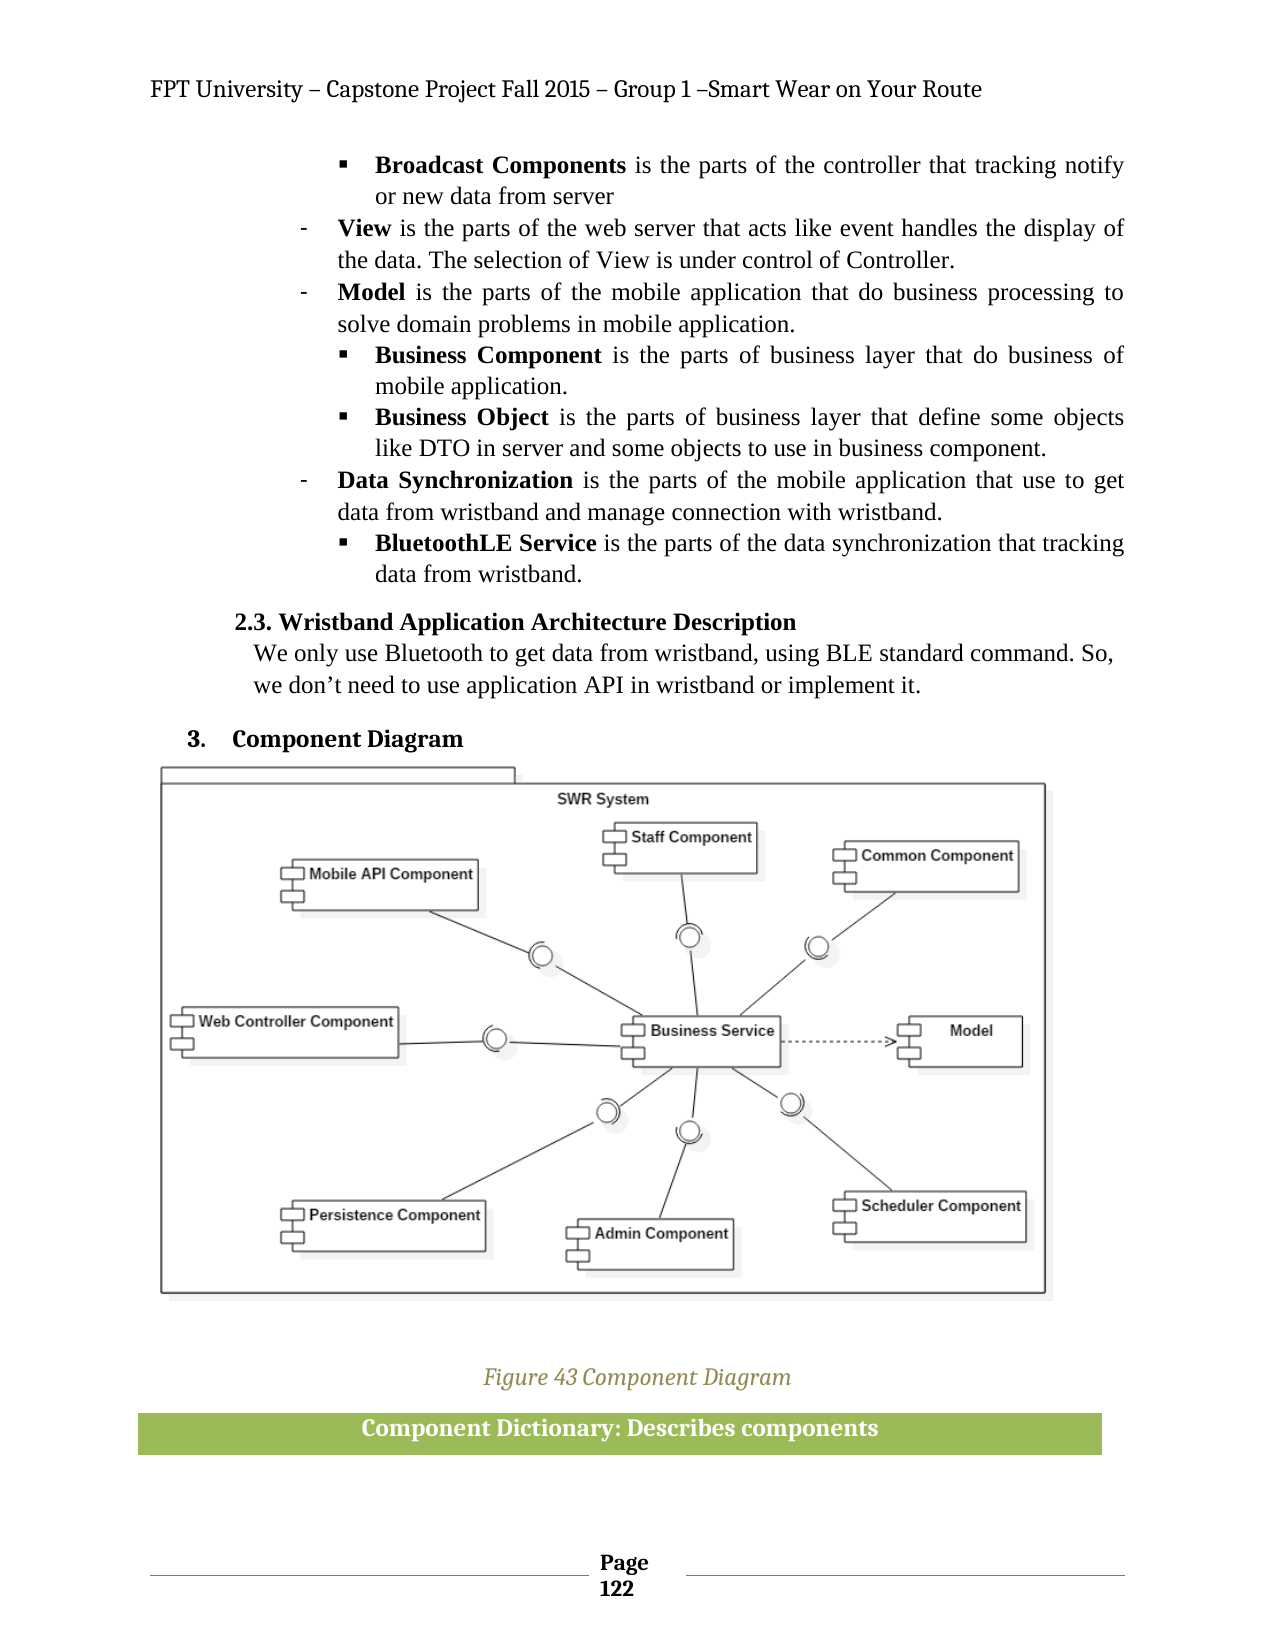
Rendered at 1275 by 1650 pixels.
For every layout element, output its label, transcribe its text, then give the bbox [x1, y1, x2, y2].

list Business Component is the parts of business layer that do business of mobile application. [337, 340, 1125, 399]
list View is the parts of the web server that acts like event handles the display of the data. The selection of View is under control of Controller. [300, 212, 1125, 274]
list Data Synchronization is the parts of the mobile application that use to get data from wristband and manage connection with wristband. [300, 464, 1125, 526]
picture [150, 756, 1091, 1339]
table_header Component Dictionary: Describes components [139, 1414, 1101, 1454]
list Broadcast Components is the parts of the controller that tracking notify or new data from server [337, 150, 1125, 210]
list We only use Bluetooth to get data from wristband, using BLE standard command. So, we don’t need to use application API in wristband or implement it. [253, 638, 1125, 700]
list BluetoothLE Service is the parts of the data synchronization that tracking data from wristband. [337, 528, 1125, 588]
list Business Object is the parts of business layer that define some objects like DTO in server and some objects to use in business component. [337, 402, 1125, 462]
list Model is the parts of the mobile application that do business processing to solve domain problems in mobile application. [300, 276, 1125, 337]
text Figure 43 Component Diagram [150, 1363, 1125, 1392]
subtitle 2.3. Wristband Application Architecture Description [234, 607, 1125, 635]
subtitle Component Diagram [187, 725, 1125, 754]
